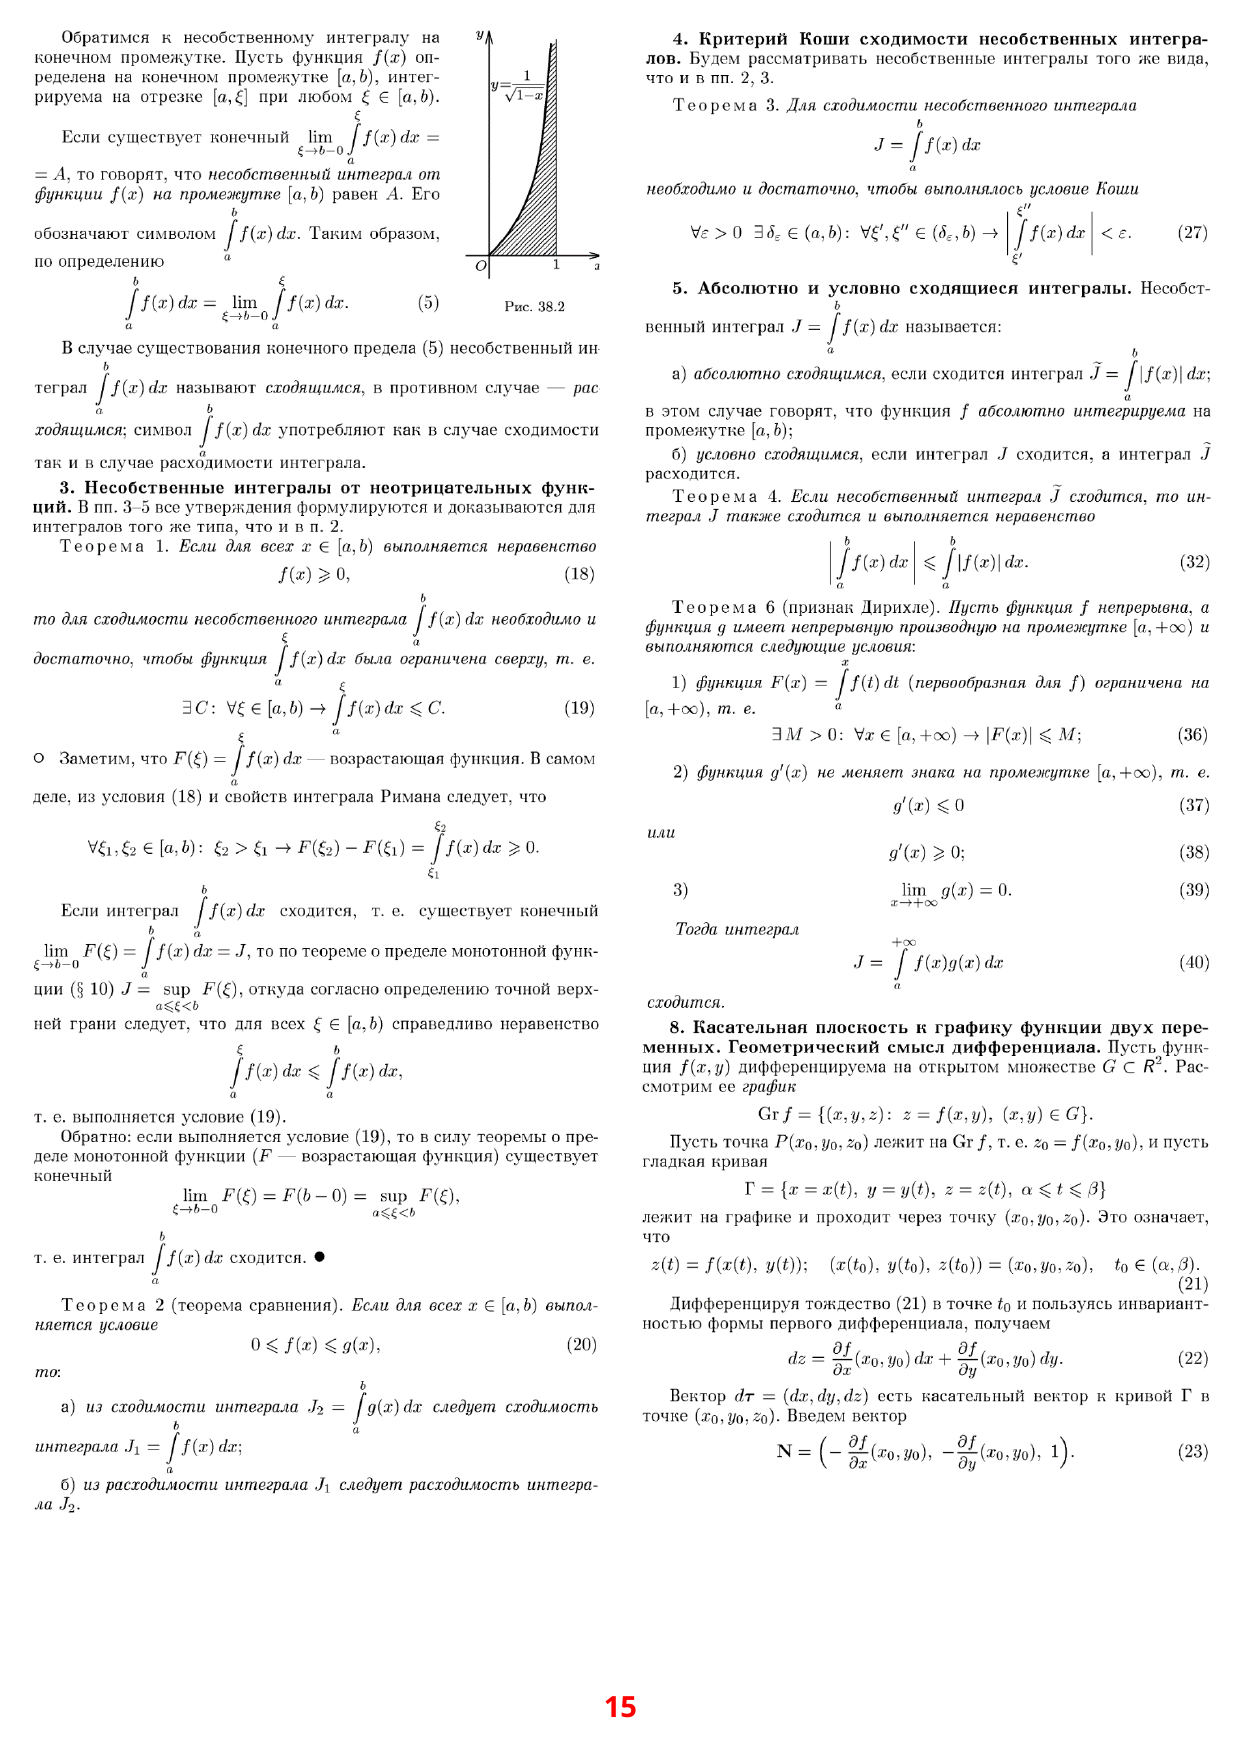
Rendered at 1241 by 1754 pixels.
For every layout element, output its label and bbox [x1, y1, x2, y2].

picture [640, 274, 1211, 595]
picture [640, 756, 1211, 1015]
picture [29, 883, 600, 1288]
picture [29, 29, 600, 476]
picture [29, 478, 600, 882]
picture [640, 597, 1211, 755]
picture [29, 1290, 600, 1517]
picture [640, 29, 1211, 272]
picture [640, 1017, 1211, 1473]
